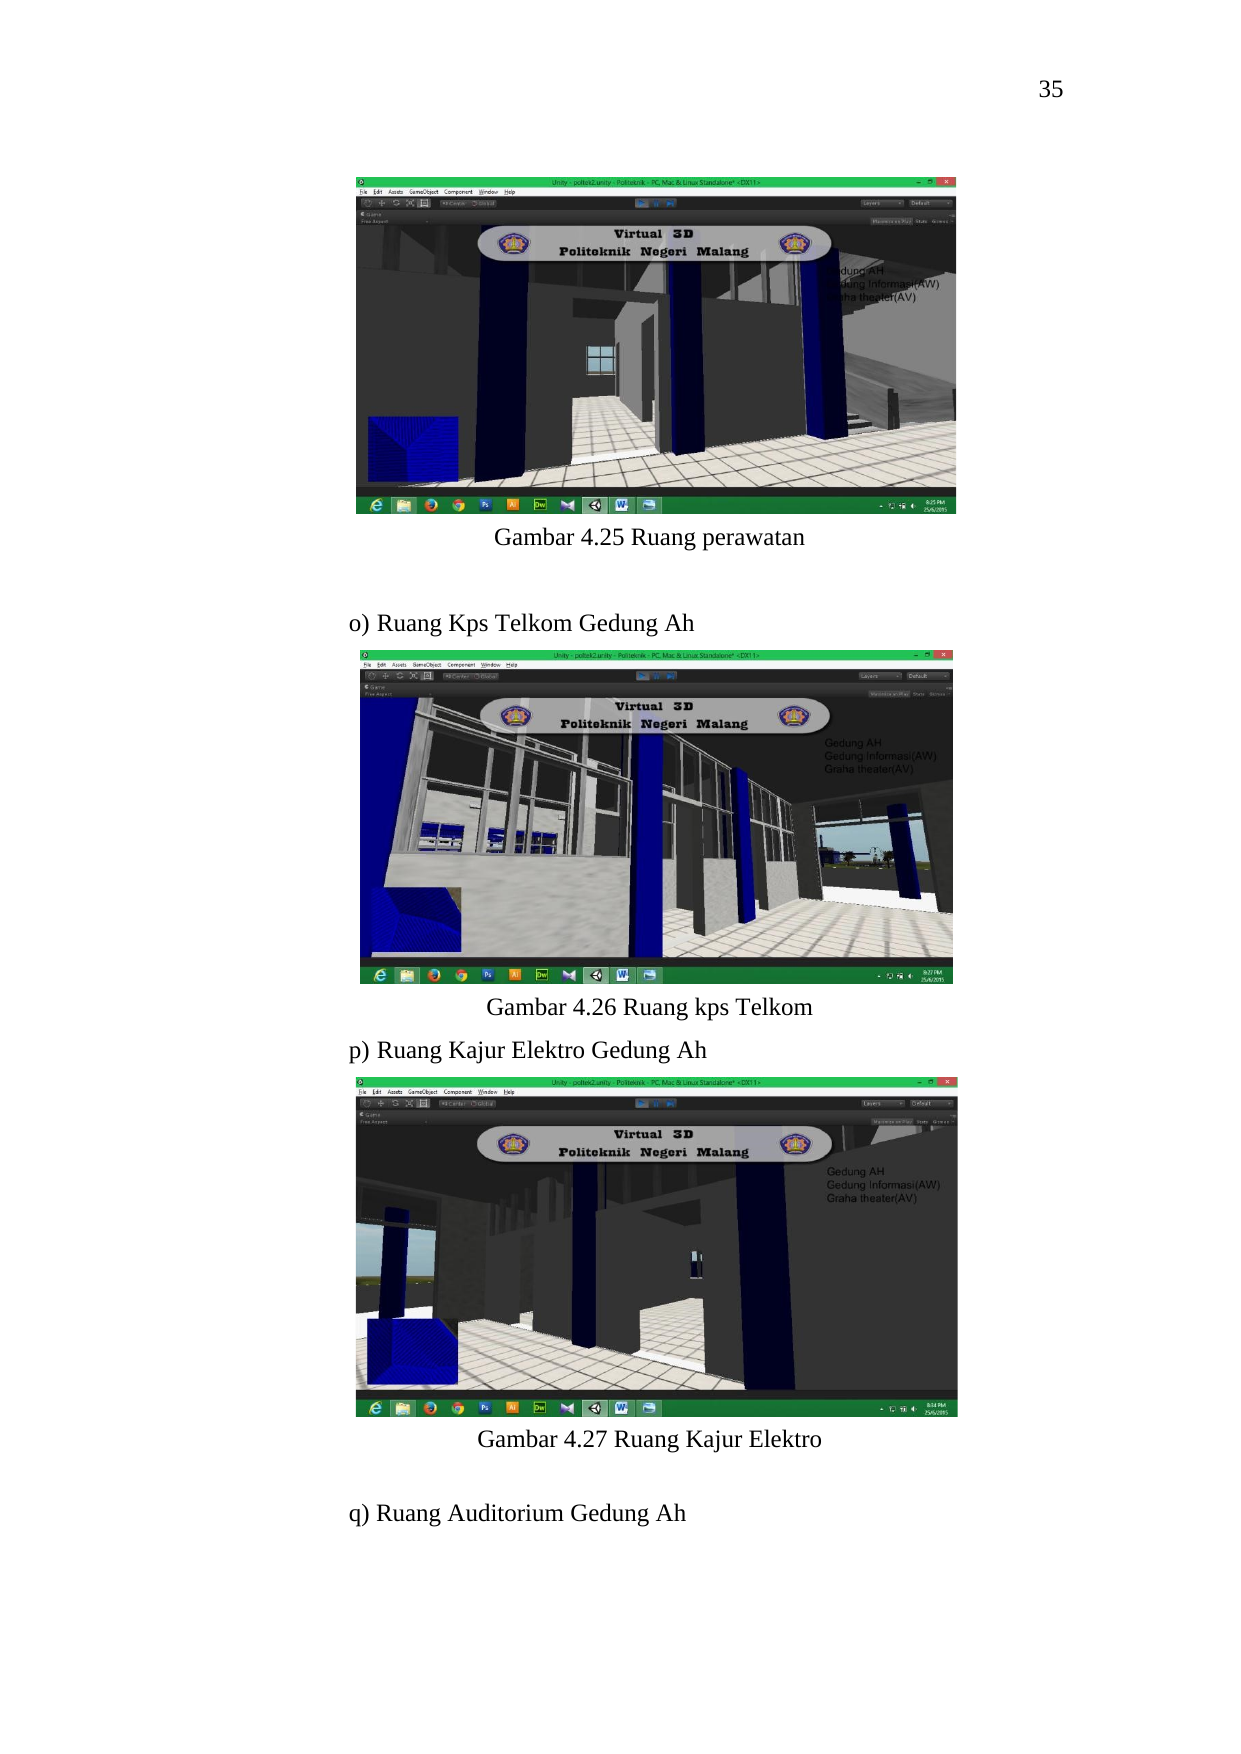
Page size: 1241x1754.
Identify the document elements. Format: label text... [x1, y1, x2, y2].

picture [356, 177, 957, 514]
subtitle Gambar 4.25 Ruang perawatan [320, 522, 979, 551]
subtitle Gambar 4.26 Ruang kps Telkom [486, 992, 1063, 1021]
subtitle Gambar 4.27 Ruang Kajur Elektro [477, 1424, 1063, 1453]
text o) Ruang Kps Telkom Gedung Ah [349, 608, 1063, 637]
text p) Ruang Kajur Elektro Gedung Ah [349, 1035, 1063, 1064]
text q) Ruang Auditorium Gedung Ah [349, 1498, 1063, 1527]
picture [360, 650, 953, 984]
picture [355, 1077, 958, 1417]
